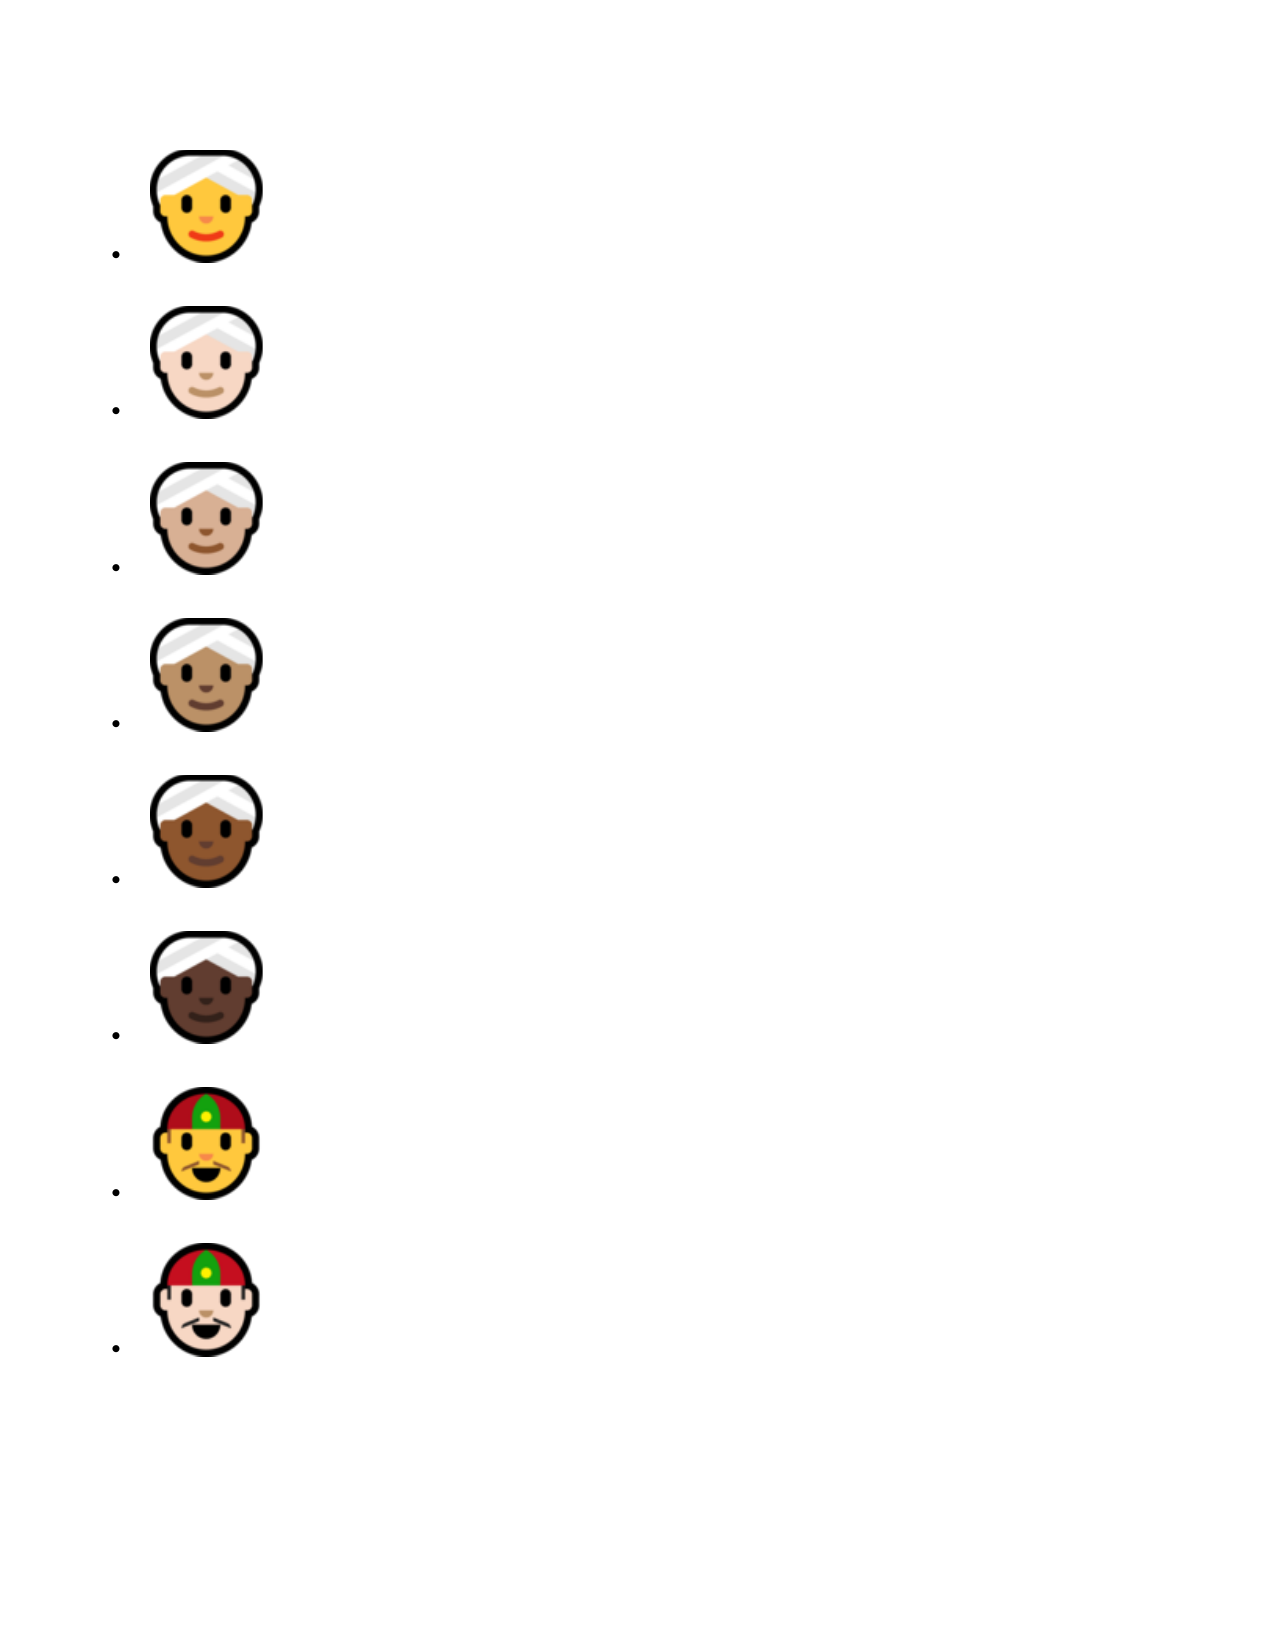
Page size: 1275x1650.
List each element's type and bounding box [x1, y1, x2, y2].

picture [150, 931, 263, 1044]
picture [150, 306, 263, 419]
picture [150, 1243, 263, 1357]
picture [150, 462, 263, 575]
picture [150, 618, 263, 732]
picture [150, 150, 263, 263]
picture [150, 775, 263, 888]
picture [150, 1087, 263, 1200]
